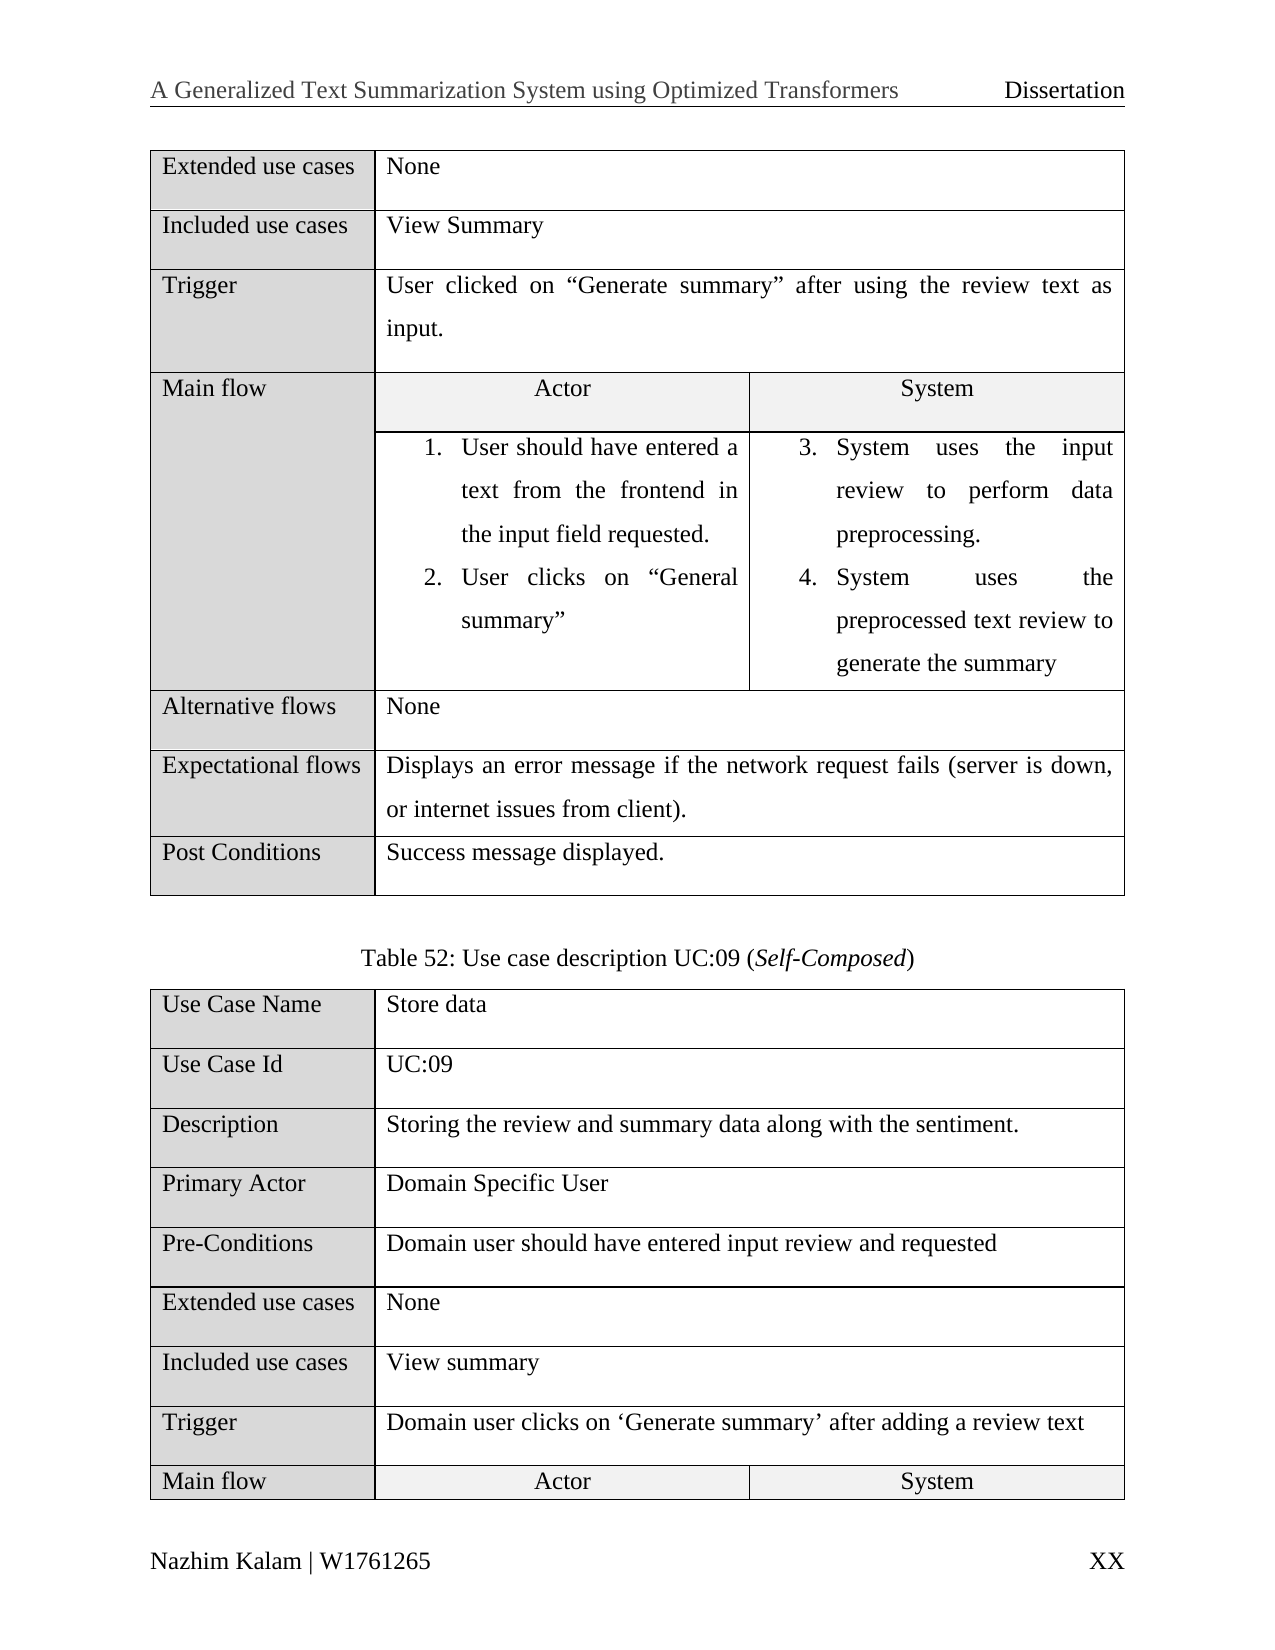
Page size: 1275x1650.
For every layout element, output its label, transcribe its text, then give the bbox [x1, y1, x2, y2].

table_cell Trigger [151, 270, 374, 372]
table_cell View summary [376, 1347, 1124, 1406]
table_cell Actor [376, 1466, 749, 1499]
table_cell Use Case Id [151, 1049, 374, 1108]
table_cell Displays an error message if the network request fails (server is down, or internet issues from client). [376, 751, 1124, 836]
table_cell Post Conditions [151, 837, 374, 895]
table_cell View Summary [376, 211, 1124, 269]
table_header Use Case Name [151, 990, 374, 1048]
table_cell Trigger [151, 1407, 374, 1465]
text Table 52: Use case description UC:09 (Self-Composed) [150, 943, 1125, 972]
table_cell Domain Specific User [376, 1168, 1124, 1227]
table_cell System uses the input review to perform data preprocessing. System uses the preprocessed text review to generate the summary [750, 433, 1124, 690]
table_cell Description [151, 1109, 374, 1167]
table_cell Extended use cases [151, 1288, 374, 1346]
table_cell Alternative flows [151, 691, 374, 749]
table_cell Main flow [151, 1466, 374, 1499]
table_cell Pre-Conditions [151, 1228, 374, 1286]
table_cell Expectational flows [151, 751, 374, 836]
table_cell Domain user clicks on ‘Generate summary’ after adding a review text [376, 1407, 1124, 1465]
table_cell Extended use cases [151, 151, 374, 209]
table_cell Actor [376, 373, 749, 431]
table_cell None [376, 151, 1124, 209]
table_cell None [376, 691, 1124, 749]
table_cell Domain user should have entered input review and requested [376, 1228, 1124, 1286]
table_cell Success message displayed. [376, 837, 1124, 895]
table_cell Storing the review and summary data along with the sentiment. [376, 1109, 1124, 1167]
table_cell Included use cases [151, 1347, 374, 1406]
table_cell Included use cases [151, 211, 374, 269]
table_cell System [750, 1466, 1124, 1499]
table_cell UC:09 [376, 1049, 1124, 1108]
table_header Store data [376, 990, 1124, 1048]
table_cell Main flow [151, 373, 374, 690]
table_cell None [376, 1288, 1124, 1346]
table_cell System [750, 373, 1124, 431]
table_cell User should have entered a text from the frontend in the input field requested. User clicks on “General summary” [376, 433, 749, 690]
table_cell Primary Actor [151, 1168, 374, 1227]
table_cell User clicked on “Generate summary” after using the review text as input. [376, 270, 1124, 372]
